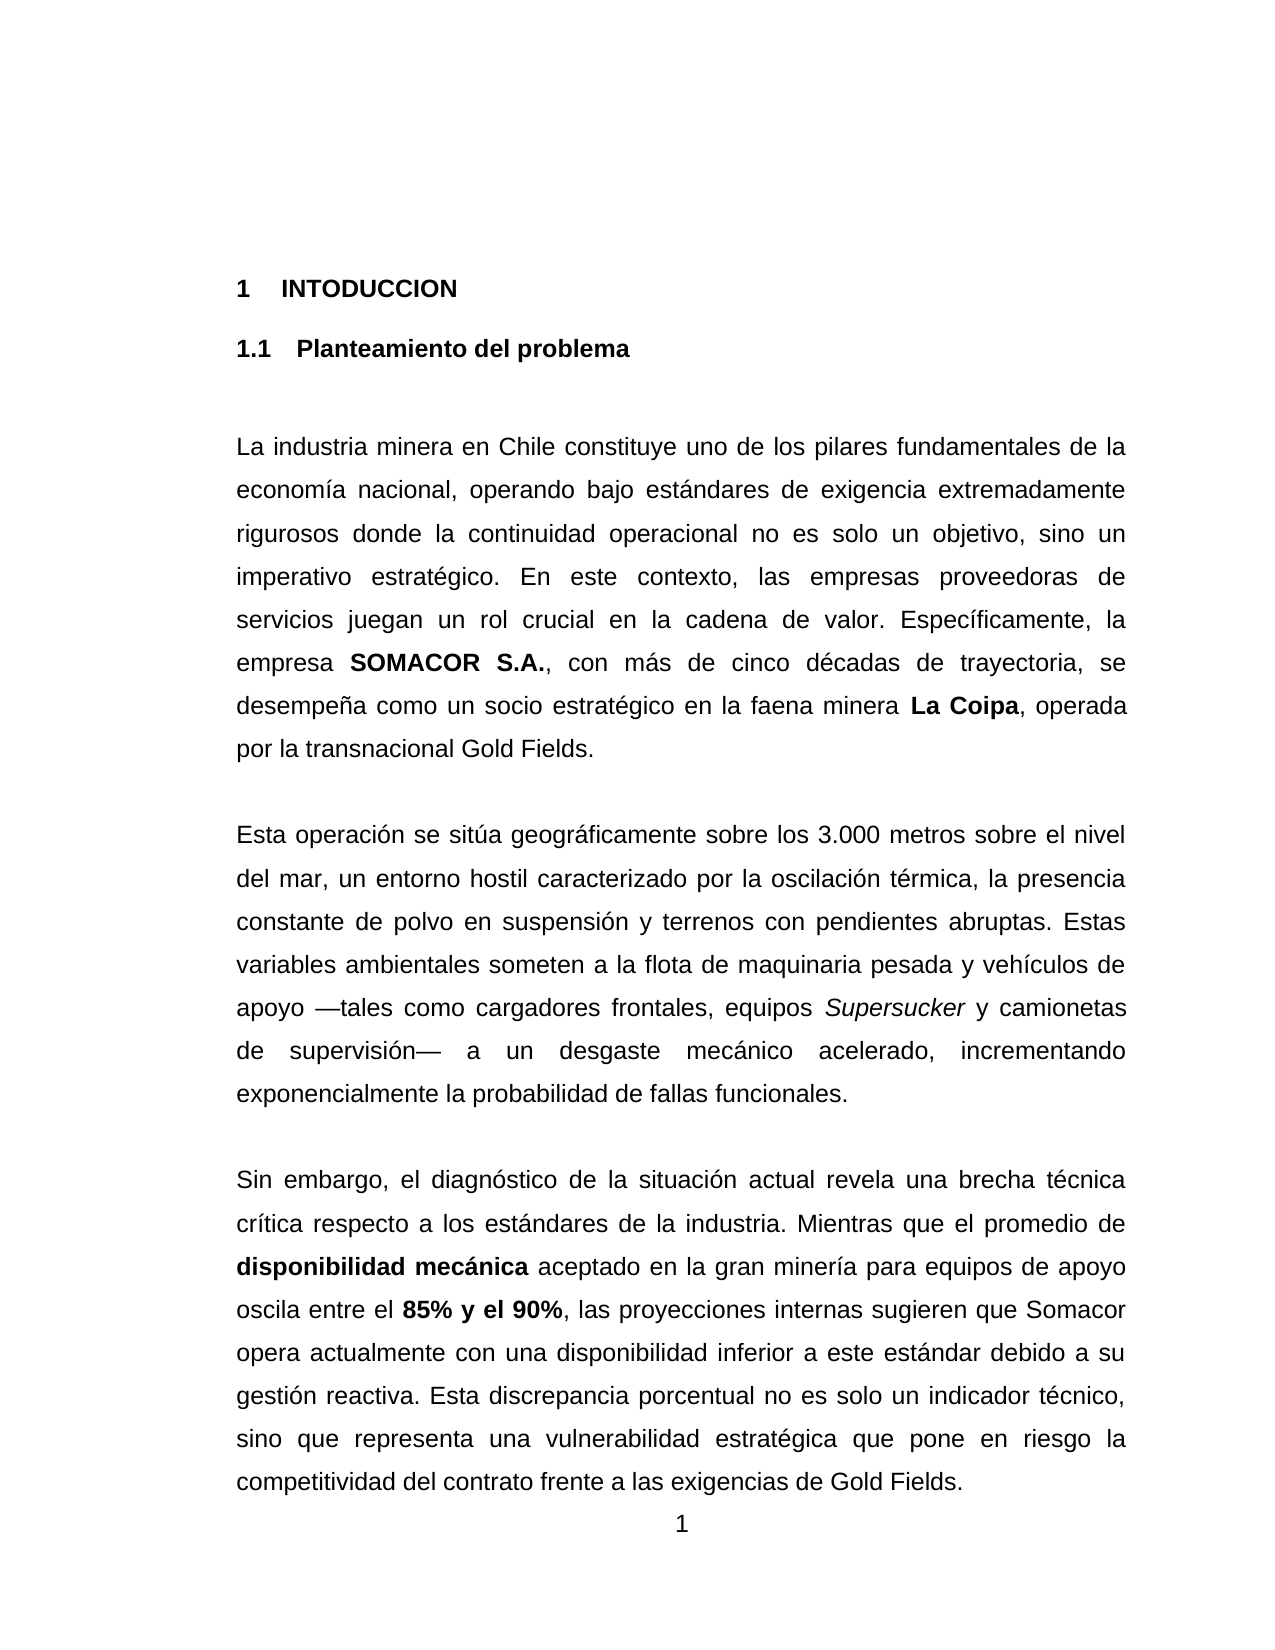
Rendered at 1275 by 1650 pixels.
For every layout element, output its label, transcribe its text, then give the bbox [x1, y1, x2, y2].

text Sin embargo, el diagnóstico de la situación actual revela una brecha técnica crítica respecto a los estándares de la industria. Mientras que el promedio de disponibilidad mecánica aceptado en la gran minería para equipos de apoyo oscila entre el 85% y el 90%, las proyecciones internas sugieren que Somacor opera actualmente con una disponibilidad inferior a este estándar debido a su gestión reactiva. Esta discrepancia porcentual no es solo un indicador técnico, sino que representa una vulnerabilidad estratégica que pone en riesgo la competitividad del contrato frente a las exigencias de Gold Fields. [236, 1165, 1127, 1496]
text La industria minera en Chile constituye uno de los pilares fundamentales de la economía nacional, operando bajo estándares de exigencia extremadamente rigurosos donde la continuidad operacional no es solo un objetivo, sino un imperativo estratégico. En este contexto, las empresas proveedoras de servicios juegan un rol crucial en la cadena de valor. Específicamente, la empresa SOMACOR S.A., con más de cinco décadas de trayectoria, se desempeña como un socio estratégico en la faena minera La Coipa, operada por la transnacional Gold Fields. [236, 432, 1127, 763]
text INTODUCCION [236, 274, 872, 302]
subtitle Planteamiento del problema [236, 333, 872, 362]
text Esta operación se sitúa geográficamente sobre los 3.000 metros sobre el nivel del mar, un entorno hostil caracterizado por la oscilación térmica, la presencia constante de polvo en suspensión y terrenos con pendientes abruptas. Estas variables ambientales someten a la flota de maquinaria pesada y vehículos de apoyo —tales como cargadores frontales, equipos Supersucker y camionetas de supervisión— a un desgaste mecánico acelerado, incrementando exponencialmente la probabilidad de fallas funcionales. [236, 820, 1127, 1108]
